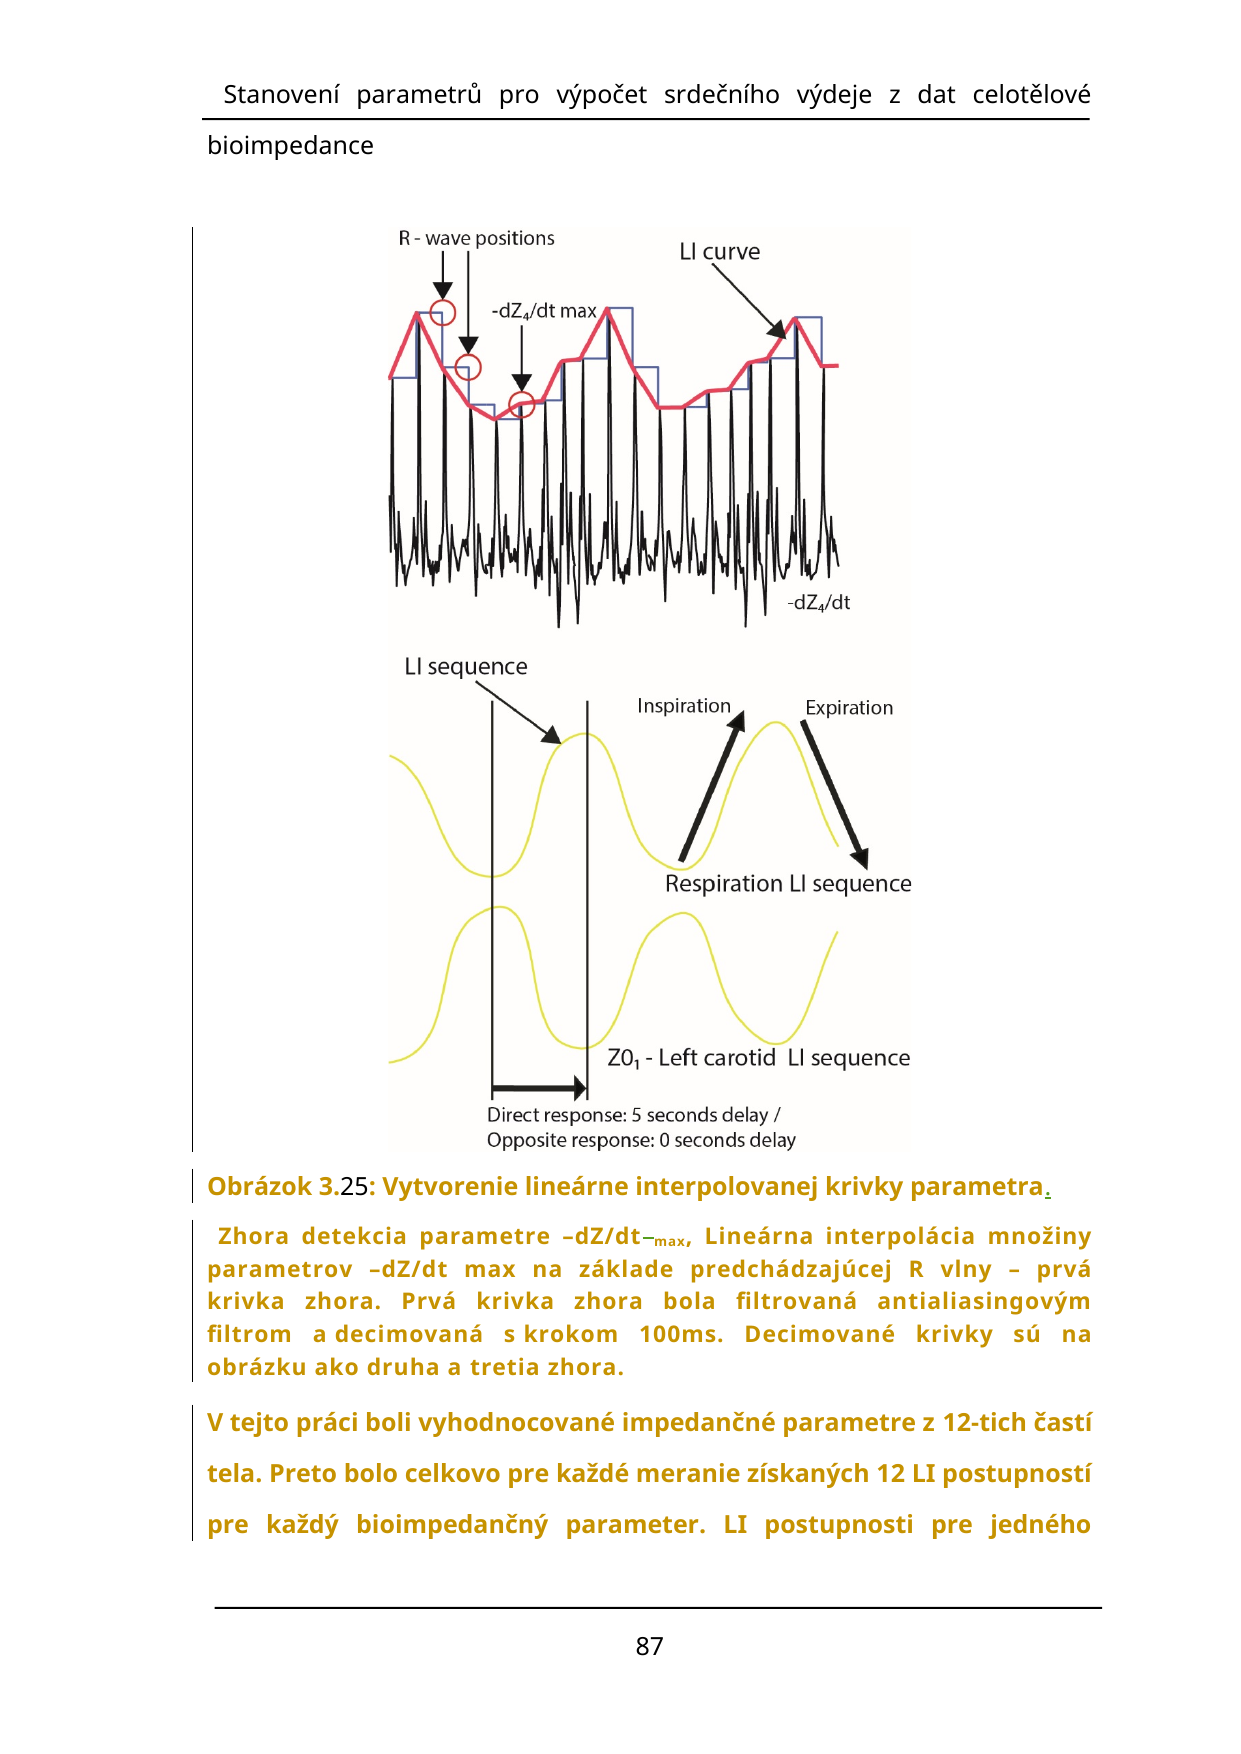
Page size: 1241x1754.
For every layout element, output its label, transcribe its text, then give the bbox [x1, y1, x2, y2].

picture [387, 227, 912, 1152]
text Zhora detekcia parametre –dZ/dtmax, Lineárna interpolácia množiny parametrov –dZ/dt max na základe predchádzajúcej R vlny – prvá krivka zhora. Prvá krivka zhora bola filtrovaná antialiasingovým filtrom a decimovaná s krokom 100ms. Decimované krivky sú na obrázku ako druha a tretia zhora. [207, 1220, 1092, 1382]
text Obrázok 3.14: Vytvorenie lineárne interpolovanej krivky parametra [207, 1169, 1092, 1203]
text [207, 1404, 1092, 1541]
